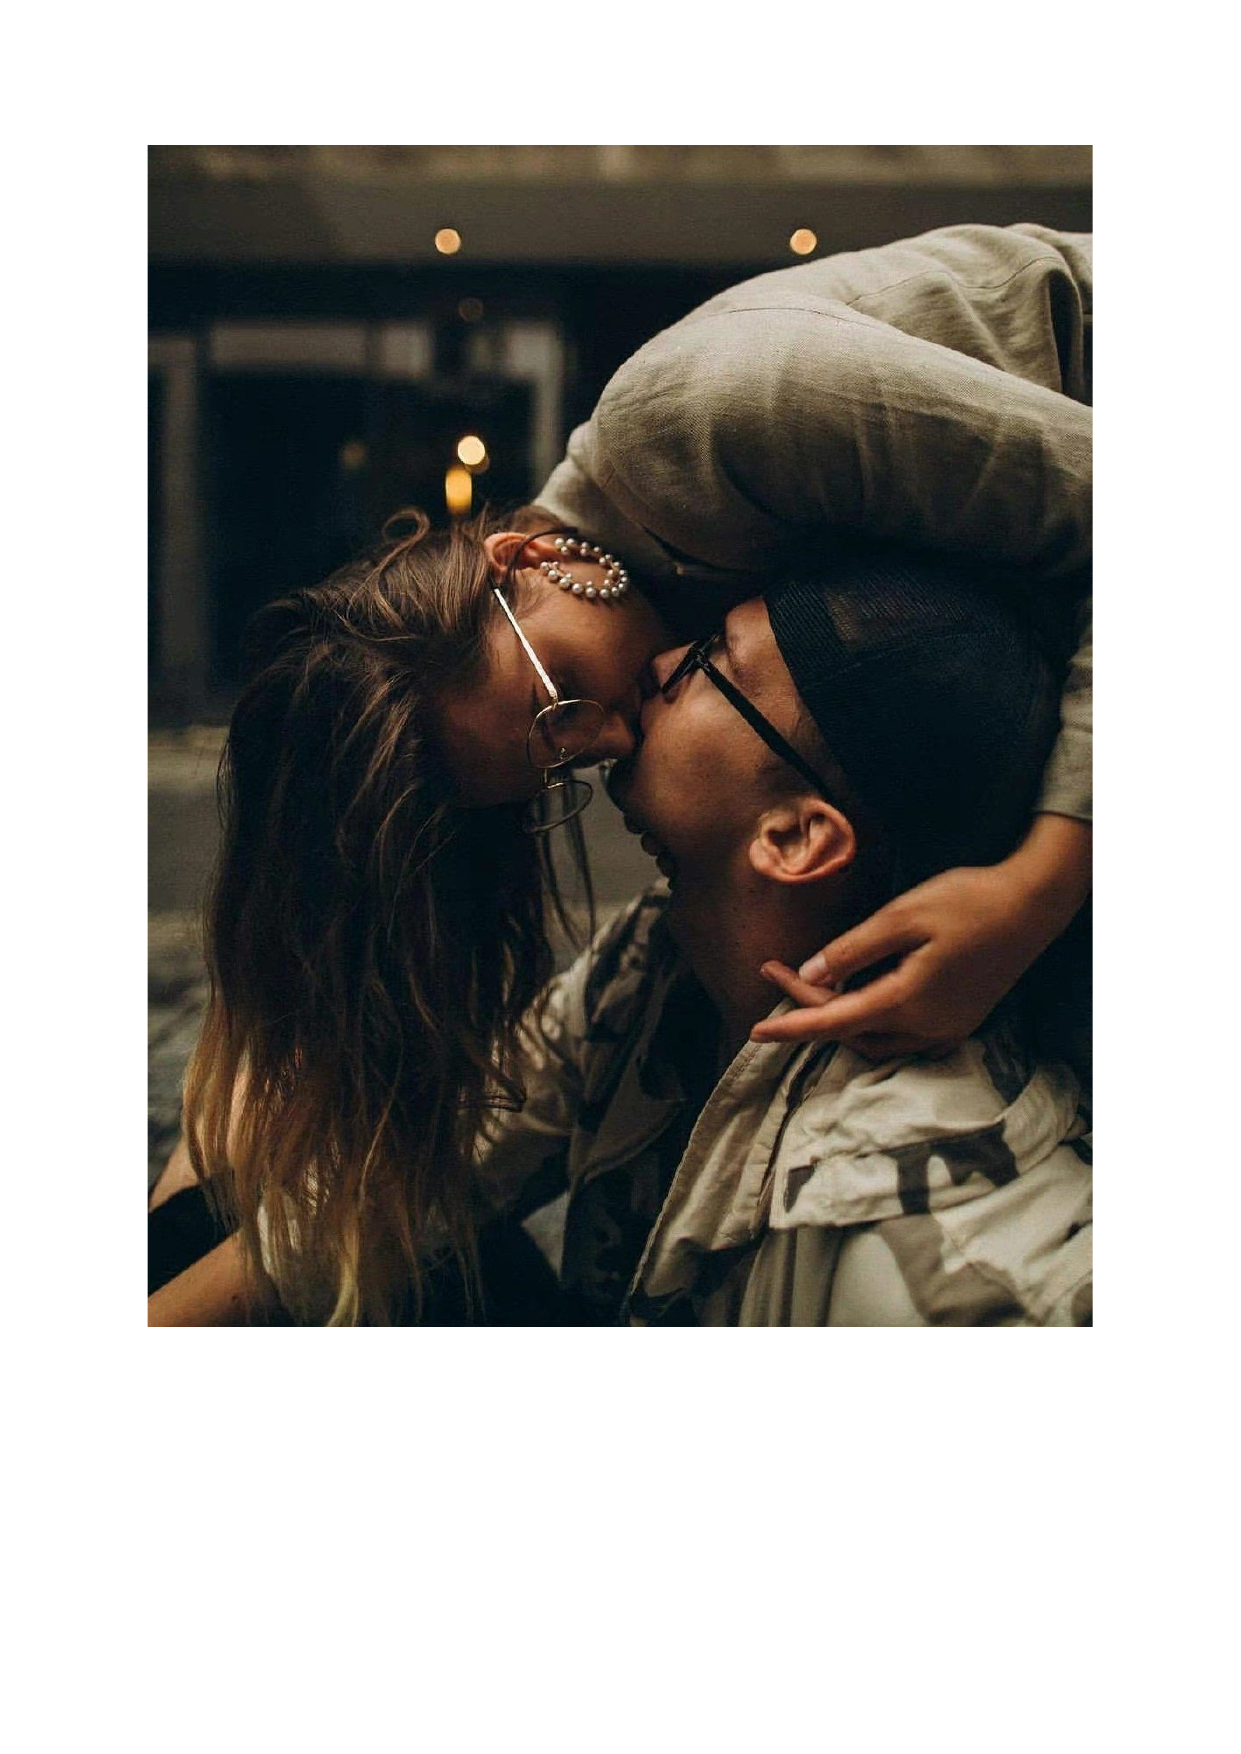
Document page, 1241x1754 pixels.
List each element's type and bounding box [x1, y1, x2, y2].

picture [147, 145, 1093, 1327]
